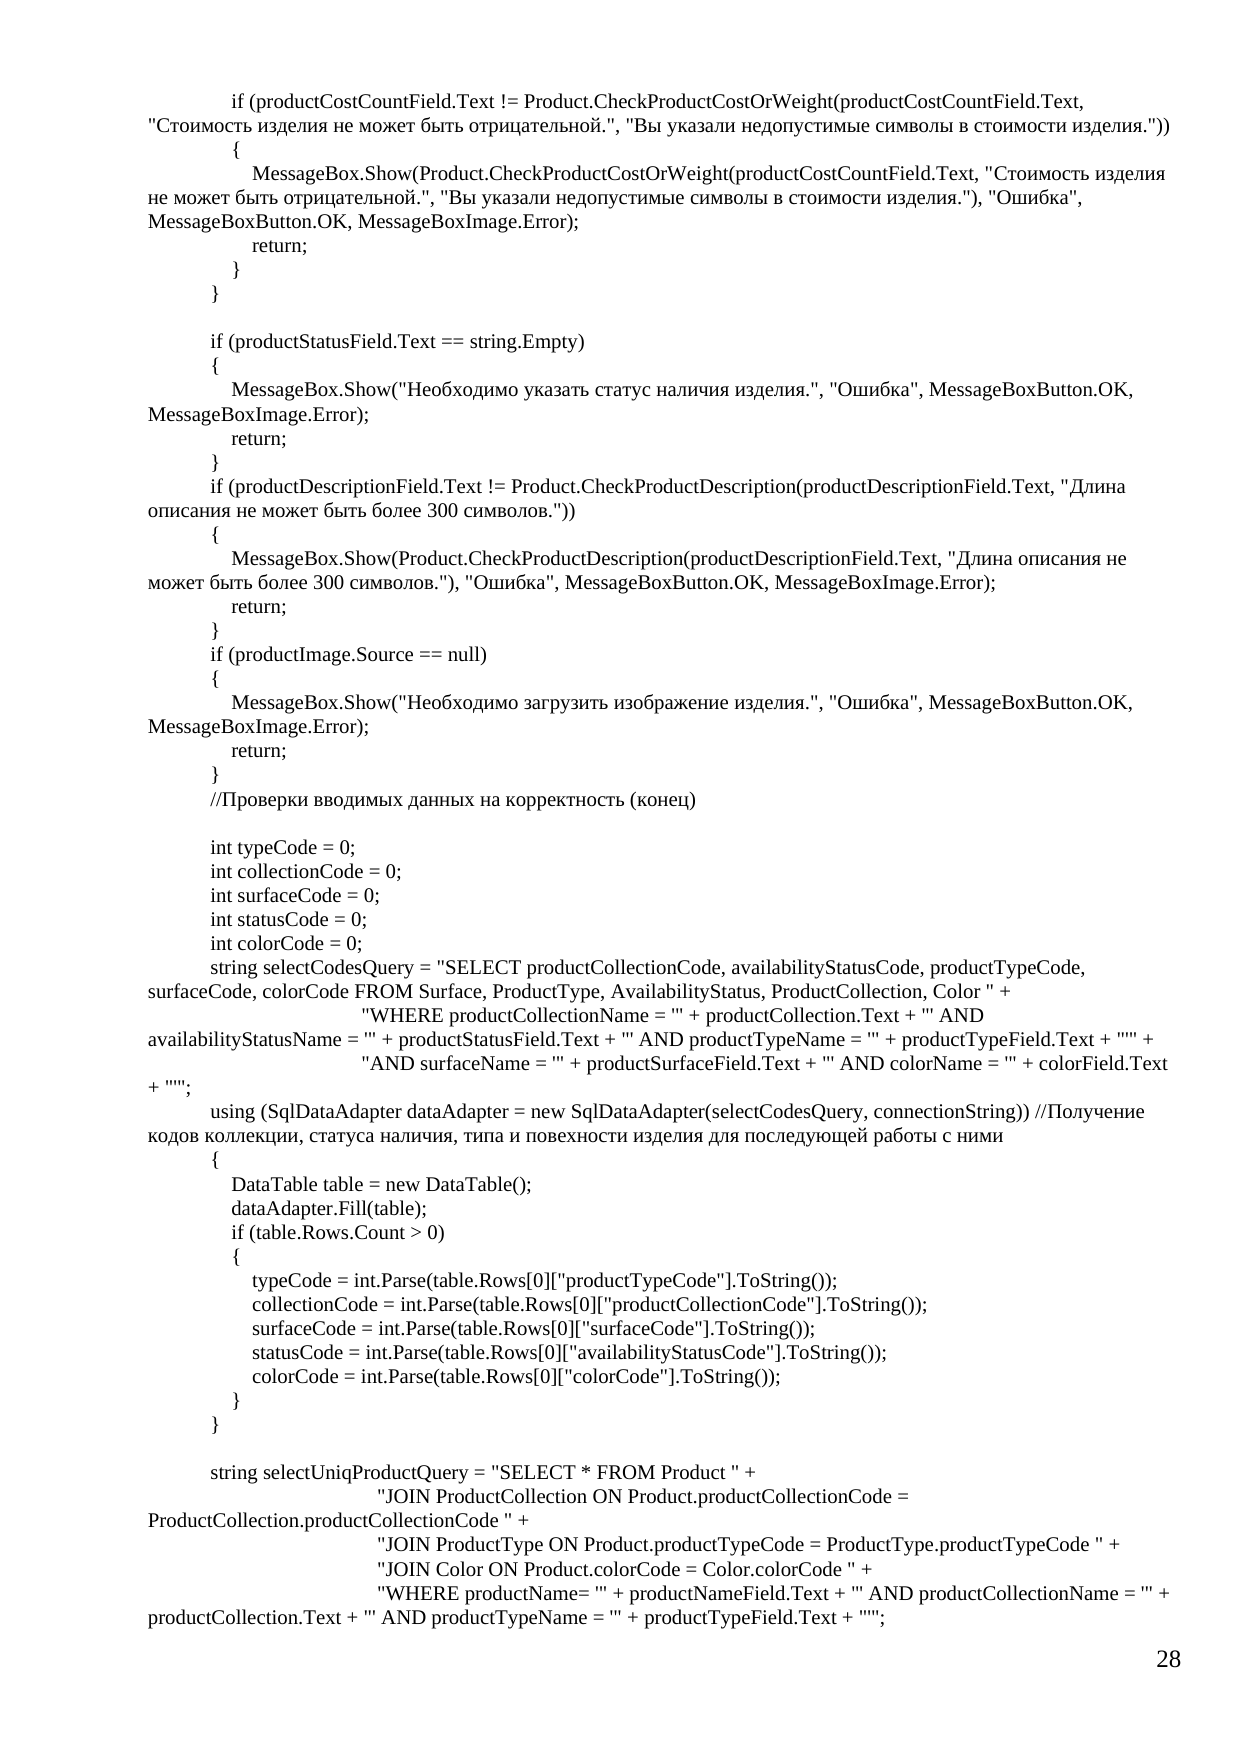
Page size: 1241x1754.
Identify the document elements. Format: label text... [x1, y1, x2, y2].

text DataTable table = new DataTable(); [148, 1171, 1181, 1196]
text return; [148, 426, 1181, 449]
text { [148, 522, 1181, 546]
text string selectUniqProductQuery = "SELECT * FROM Product " + [148, 1460, 1181, 1484]
text } [148, 281, 1181, 305]
text "WHERE productCollectionName = '" + productCollection.Text + "' AND availabilityStatusName = '" + productStatusField.Text + "' AND productTypeName = '" + productTypeField.Text + "'" + [148, 1003, 1181, 1051]
text MessageBox.Show(Product.CheckProductCostOrWeight(productCostCountField.Text, "Стоимость изделия не может быть отрицательной.", "Вы указали недопустимые символы в стоимости изделия."), "Ошибка", MessageBoxButton.OK, MessageBoxImage.Error); [148, 161, 1181, 233]
text "WHERE productName= '" + productNameField.Text + "' AND productCollectionName = '" + productCollection.Text + "' AND productTypeName = '" + productTypeField.Text + "'"; [148, 1581, 1181, 1629]
text int surfaceCode = 0; [148, 883, 1181, 907]
text } [148, 1388, 1181, 1412]
text int typeCode = 0; [148, 834, 1181, 859]
text } [148, 762, 1181, 786]
text int colorCode = 0; [148, 931, 1181, 955]
text } [148, 449, 1181, 474]
text MessageBox.Show("Необходимо указать статус наличия изделия.", "Ошибка", MessageBoxButton.OK, MessageBoxImage.Error); [148, 377, 1181, 426]
text int collectionCode = 0; [148, 859, 1181, 883]
text "JOIN Color ON Product.colorCode = Color.colorCode " + [148, 1556, 1181, 1581]
text surfaceCode = int.Parse(table.Rows[0]["surfaceCode"].ToString()); [148, 1316, 1181, 1340]
text MessageBox.Show(Product.CheckProductDescription(productDescriptionField.Text, "Длина описания не может быть более 300 символов."), "Ошибка", MessageBoxButton.OK, MessageBoxImage.Error); [148, 546, 1181, 594]
text statusCode = int.Parse(table.Rows[0]["availabilityStatusCode"].ToString()); [148, 1340, 1181, 1364]
text if (productCostCountField.Text != Product.CheckProductCostOrWeight(productCostCountField.Text, "Стоимость изделия не может быть отрицательной.", "Вы указали недопустимые символы в стоимости изделия.")) [148, 89, 1181, 137]
text if (productImage.Source == null) [148, 642, 1181, 666]
text dataAdapter.Fill(table); [148, 1196, 1181, 1219]
text return; [148, 594, 1181, 618]
text { [148, 137, 1181, 161]
text return; [148, 738, 1181, 762]
text } [148, 1412, 1181, 1436]
text } [148, 618, 1181, 642]
text { [148, 1244, 1181, 1268]
text string selectCodesQuery = "SELECT productCollectionCode, availabilityStatusCode, productTypeCode, surfaceCode, colorCode FROM Surface, ProductType, AvailabilityStatus, ProductCollection, Color " + [148, 955, 1181, 1003]
text collectionCode = int.Parse(table.Rows[0]["productCollectionCode"].ToString()); [148, 1292, 1181, 1316]
text if (productStatusField.Text == string.Empty) [148, 329, 1181, 353]
text { [148, 353, 1181, 377]
text if (productDescriptionField.Text != Product.CheckProductDescription(productDescriptionField.Text, "Длина описания не может быть более 300 символов.")) [148, 474, 1181, 522]
text "AND surfaceName = '" + productSurfaceField.Text + "' AND colorName = '" + colorField.Text + "'"; [148, 1051, 1181, 1099]
text MessageBox.Show("Необходимо загрузить изображение изделия.", "Ошибка", MessageBoxButton.OK, MessageBoxImage.Error); [148, 690, 1181, 738]
text { [148, 1147, 1181, 1171]
text "JOIN ProductCollection ON Product.productCollectionCode = ProductCollection.productCollectionCode " + [148, 1484, 1181, 1532]
text } [148, 257, 1181, 281]
text int statusCode = 0; [148, 907, 1181, 931]
text if (table.Rows.Count > 0) [148, 1219, 1181, 1244]
text { [148, 666, 1181, 690]
text colorCode = int.Parse(table.Rows[0]["colorCode"].ToString()); [148, 1364, 1181, 1388]
text //Проверки вводимых данных на корректность (конец) [148, 786, 1181, 811]
text return; [148, 233, 1181, 257]
text "JOIN ProductType ON Product.productTypeCode = ProductType.productTypeCode " + [148, 1532, 1181, 1556]
text typeCode = int.Parse(table.Rows[0]["productTypeCode"].ToString()); [148, 1268, 1181, 1292]
text using (SqlDataAdapter dataAdapter = new SqlDataAdapter(selectCodesQuery, connectionString)) //Получение кодов коллекции, статуса наличия, типа и повехности изделия для последующей работы с ними [148, 1099, 1181, 1147]
